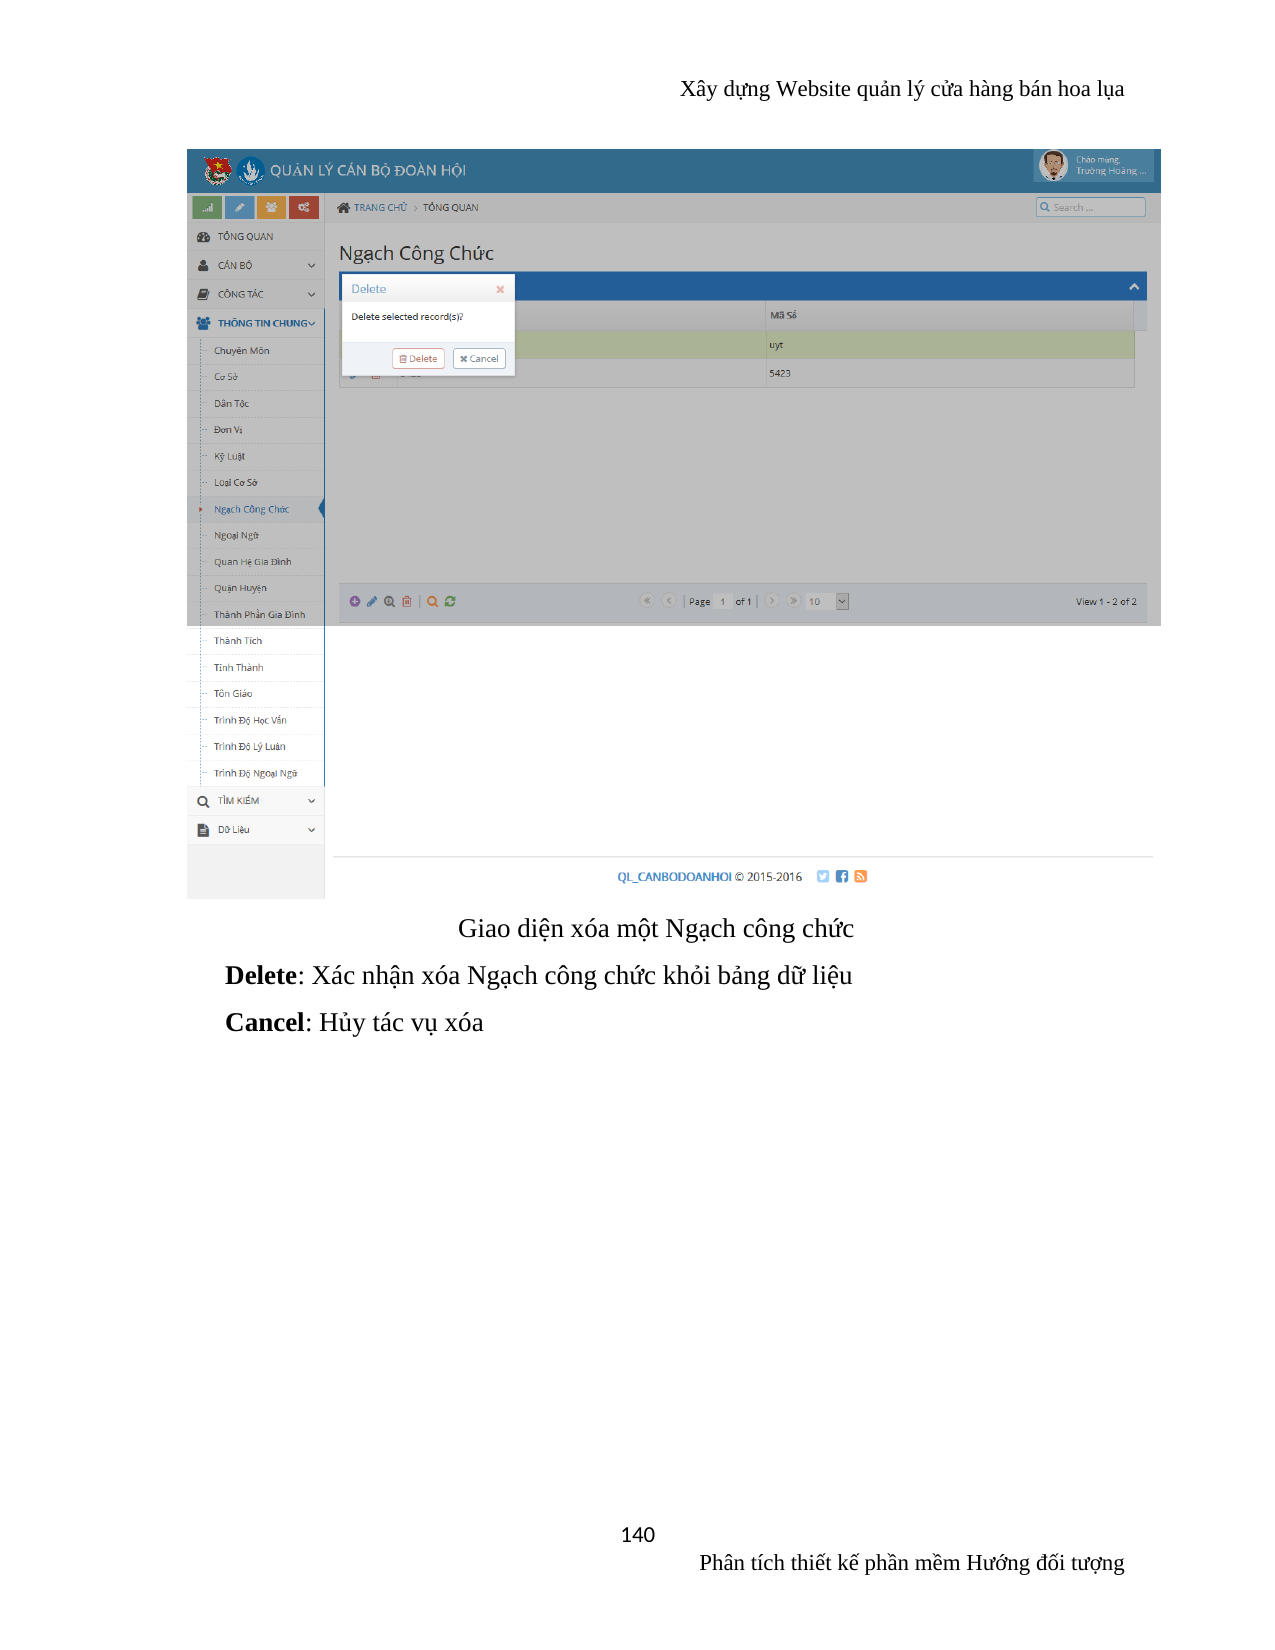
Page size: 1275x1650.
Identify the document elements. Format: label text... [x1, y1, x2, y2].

picture [187, 149, 1161, 899]
list Giao diện xóa một Ngạch công chức [187, 912, 1125, 944]
list Delete: Xác nhận xóa Ngạch công chức khỏi bảng dữ liệu [187, 959, 1125, 990]
list Cancel: Hủy tác vụ xóa [187, 1006, 1125, 1037]
